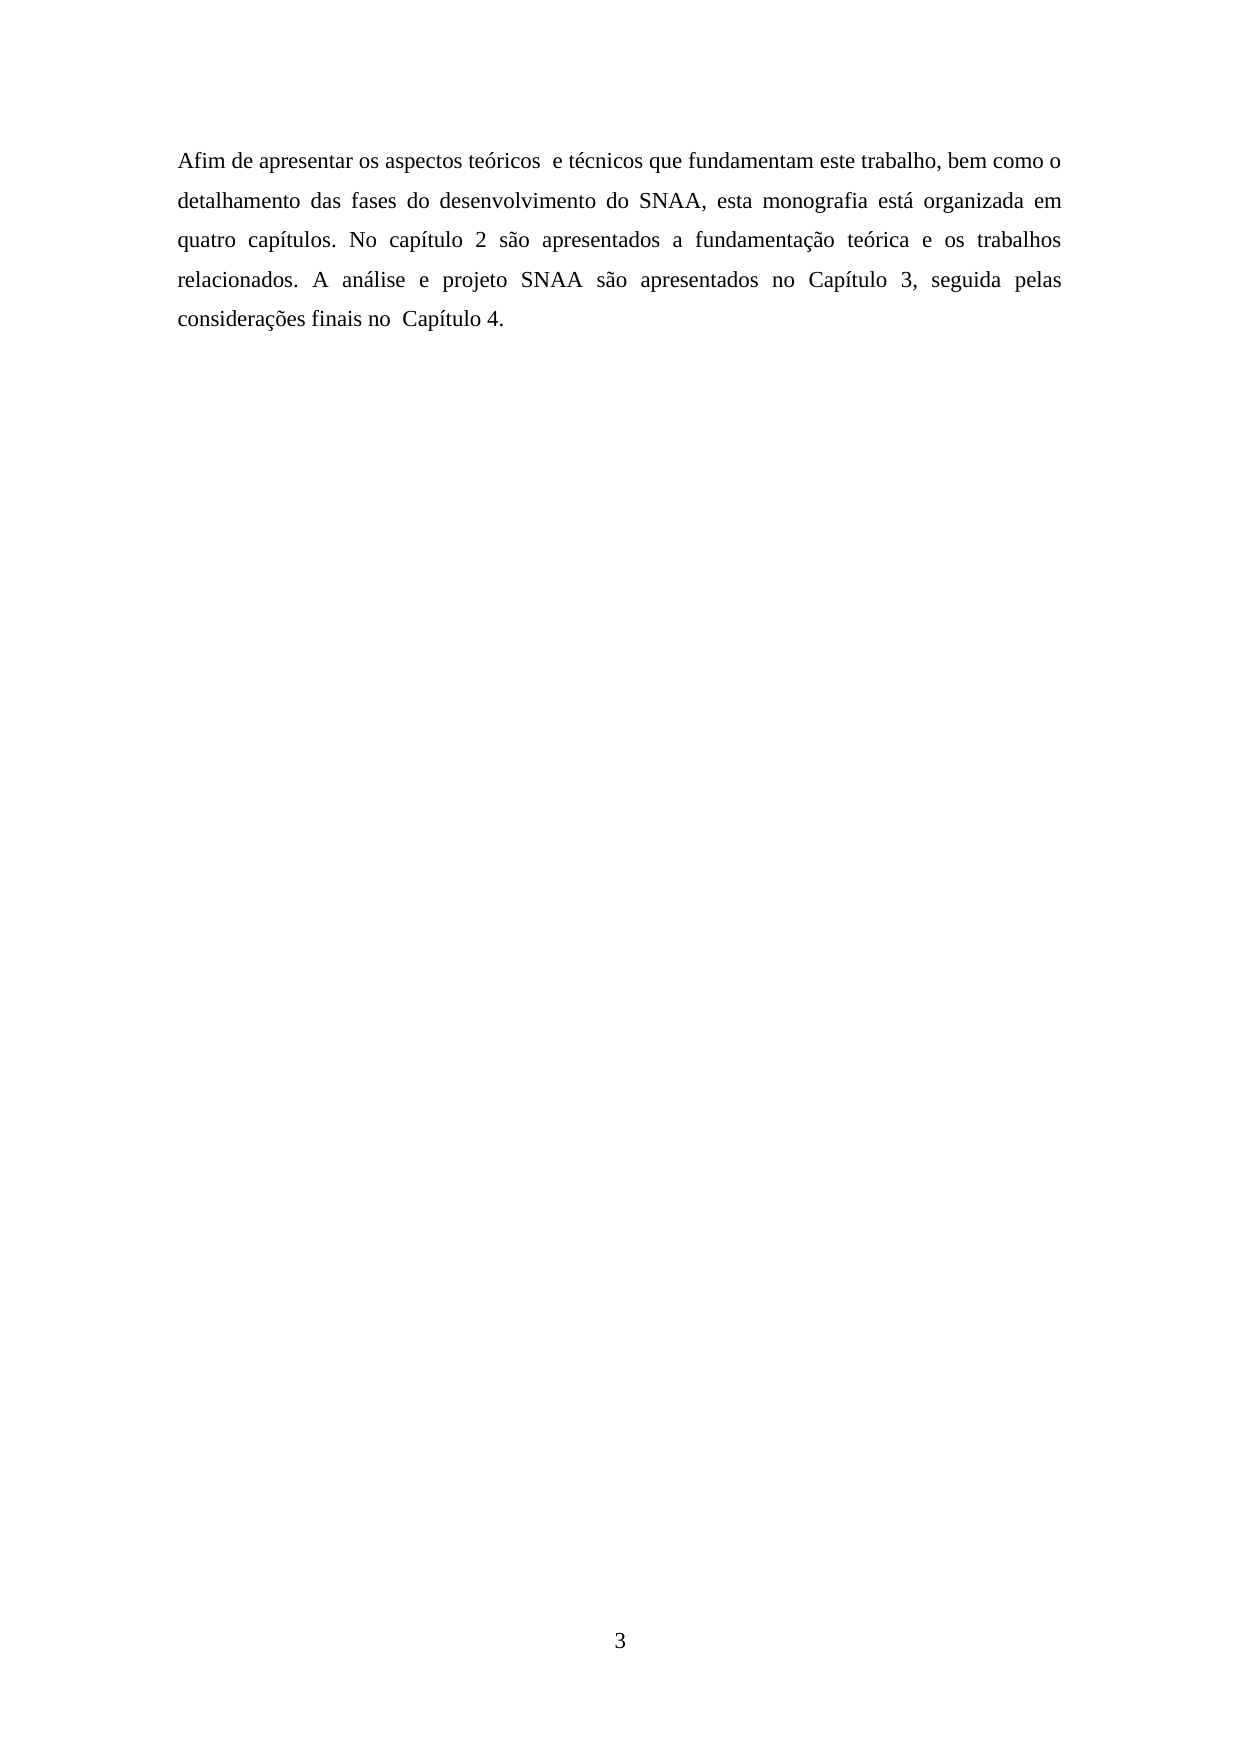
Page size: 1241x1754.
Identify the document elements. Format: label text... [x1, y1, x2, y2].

text Afim de apresentar os aspectos teóricos e técnicos que fundamentam este trabalho, bem como o detalhamento das fases do desenvolvimento do SNAA, esta monografia está organizada em quatro capítulos. No capítulo 2 são apresentados a fundamentação teórica e os trabalhos relacionados. A análise e projeto SNAA são apresentados no Capítulo 3, seguida pelas considerações finais no Capítulo 4. [177, 148, 1063, 332]
